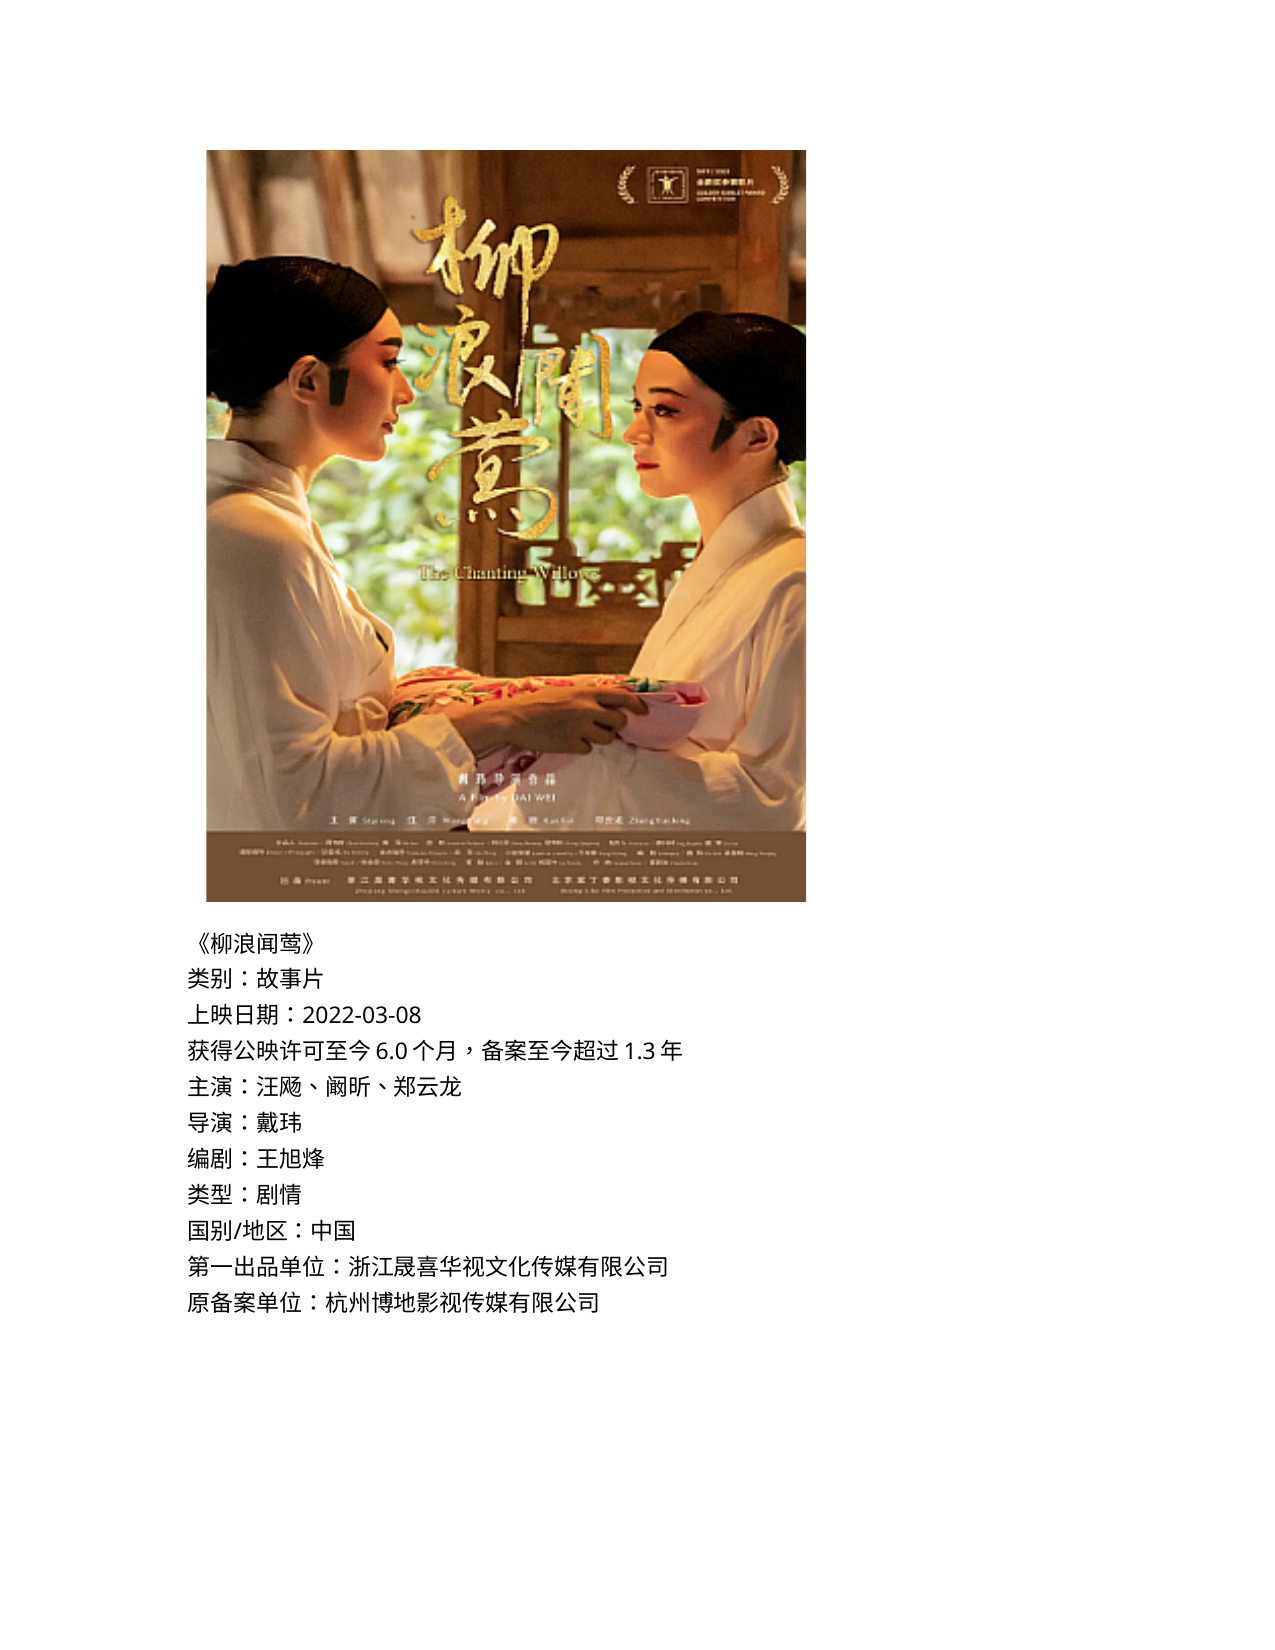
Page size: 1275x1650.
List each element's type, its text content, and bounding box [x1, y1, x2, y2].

picture [206, 150, 807, 902]
text 《柳浪闻莺》 类别：故事片 上映日期：2022-03-08 获得公映许可至今6.0个月，备案至今超过1.3年 主演：汪飏、阚昕、郑云龙 导演：戴玮 编剧：王旭烽 类型：剧情 国别/地区：中国 第一出品单位：浙江晟喜华视文化传媒有限公司 原备案单位：杭州博地影视传媒有限公司 [187, 927, 1087, 1318]
